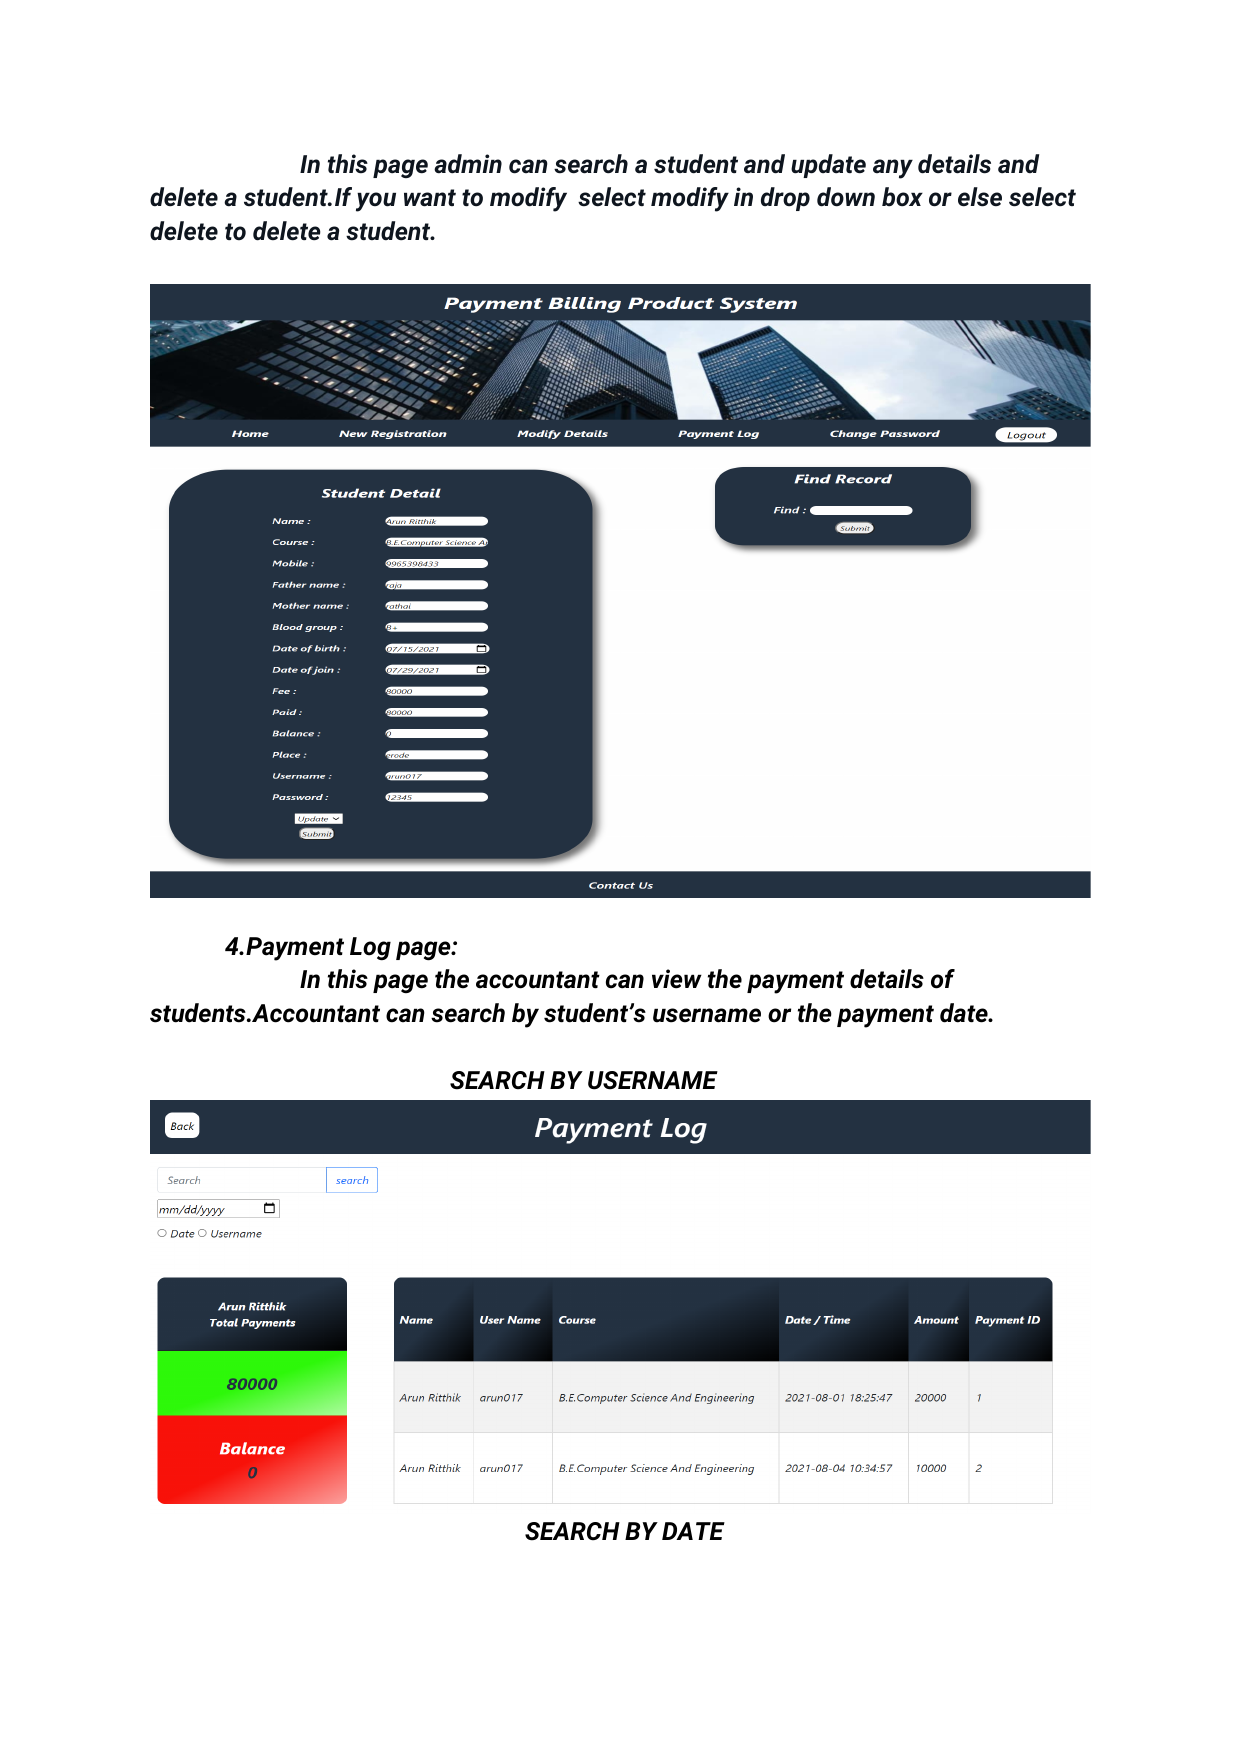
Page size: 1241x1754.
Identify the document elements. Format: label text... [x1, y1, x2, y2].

text 4.Payment Log page: [150, 932, 1090, 961]
text SEARCH BY USERNAME [450, 1066, 1090, 1096]
text In this page admin can search a student and update any details and delete a student.If you want to modify select modify in drop down box or else select delete to delete a student. [150, 150, 1090, 247]
text SEARCH BY DATE [450, 1517, 1090, 1547]
picture [150, 1100, 1091, 1514]
text In this page the accountant can view the payment details of students.Accountant can search by student’s username or the payment date. [150, 965, 1090, 1028]
picture [150, 284, 1091, 898]
